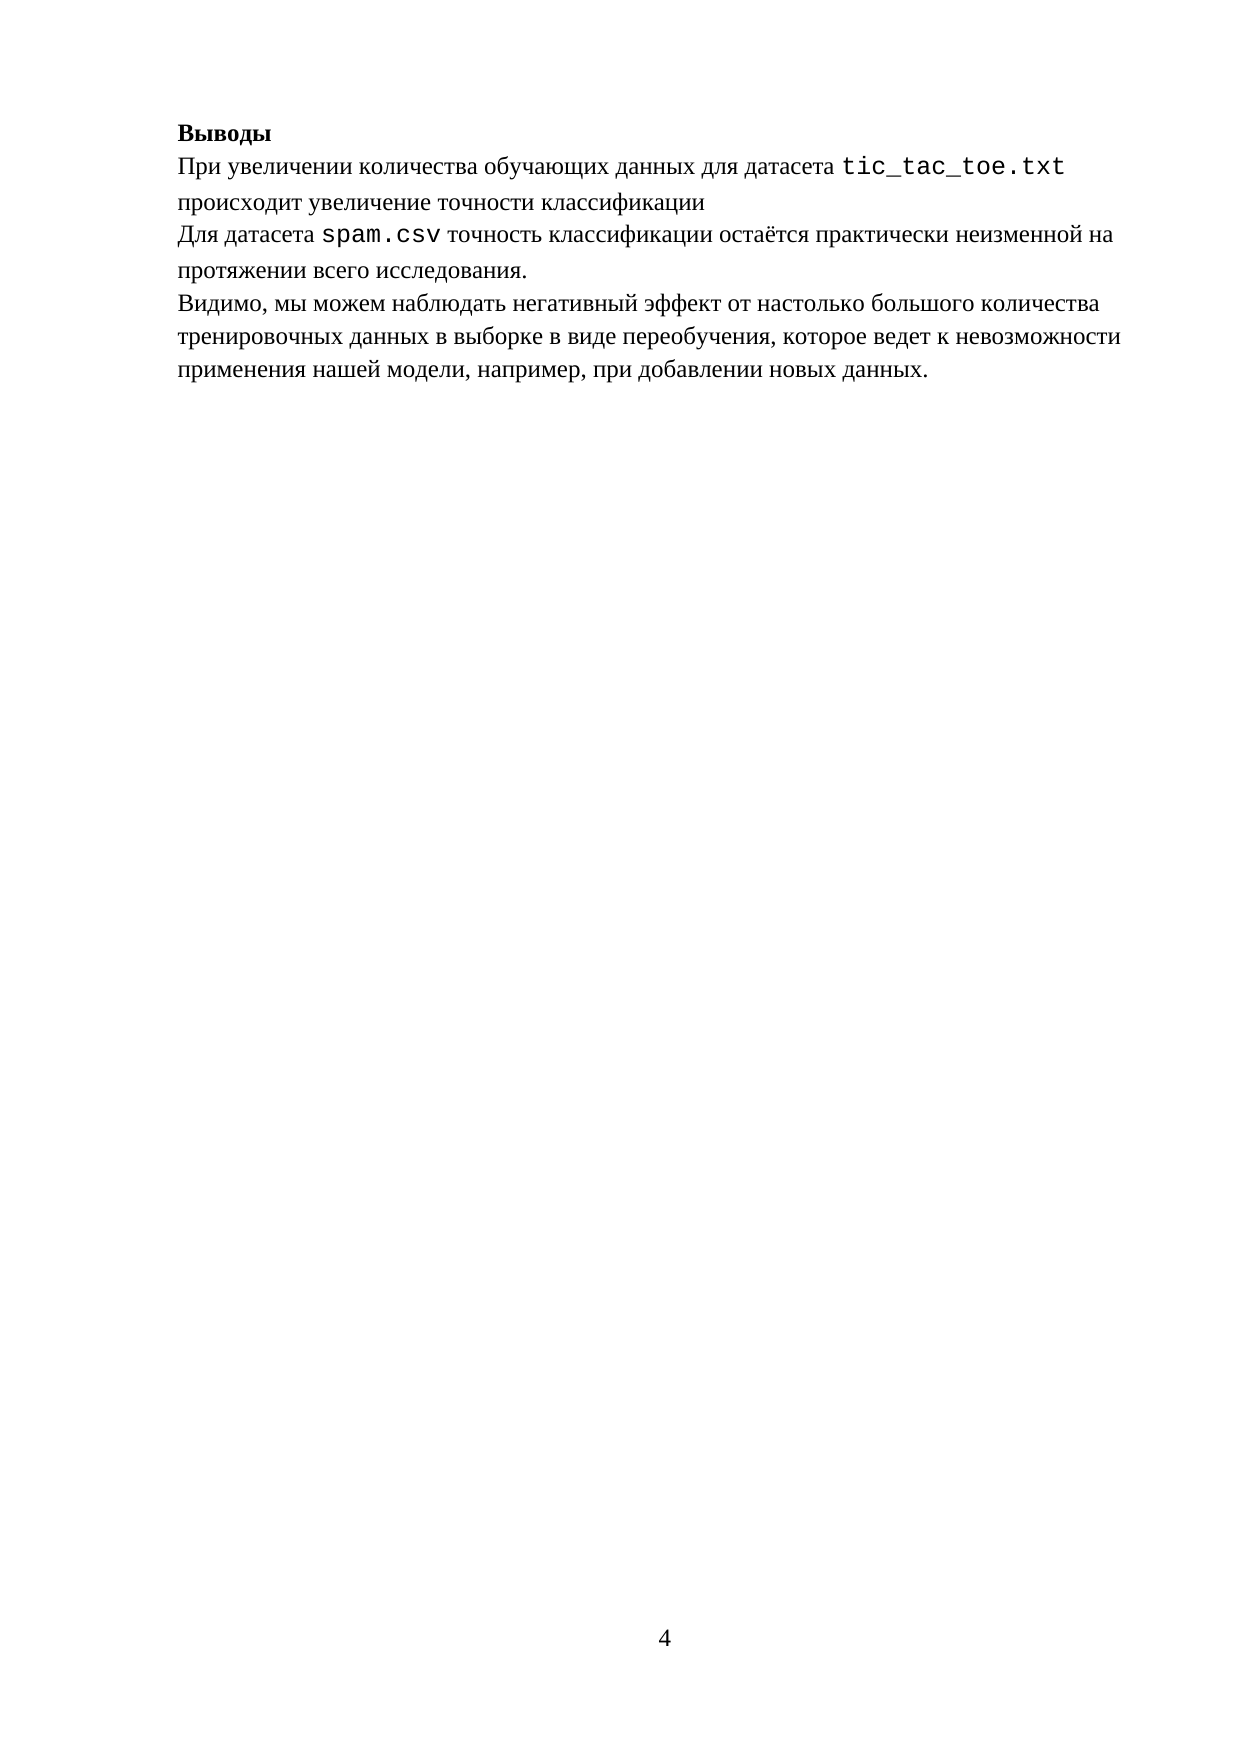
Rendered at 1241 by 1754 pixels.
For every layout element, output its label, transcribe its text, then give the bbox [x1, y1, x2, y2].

text При увеличении количества обучающих данных для датасета tic_tac_toe.txt [177, 151, 1152, 182]
text Для датасета spam.csv точность классификации остаётся практически неизменной на протяжении всего исследования. Видимо, мы можем наблюдать негативный эффект от настолько большого количества тренировочных данных в выборке в виде переобучения, которое ведет к невозможности применения нашей модели, например, при добавлении новых данных. [177, 219, 1152, 382]
text Выводы [177, 118, 1152, 147]
text происходит увеличение точности классификации [177, 187, 1152, 215]
